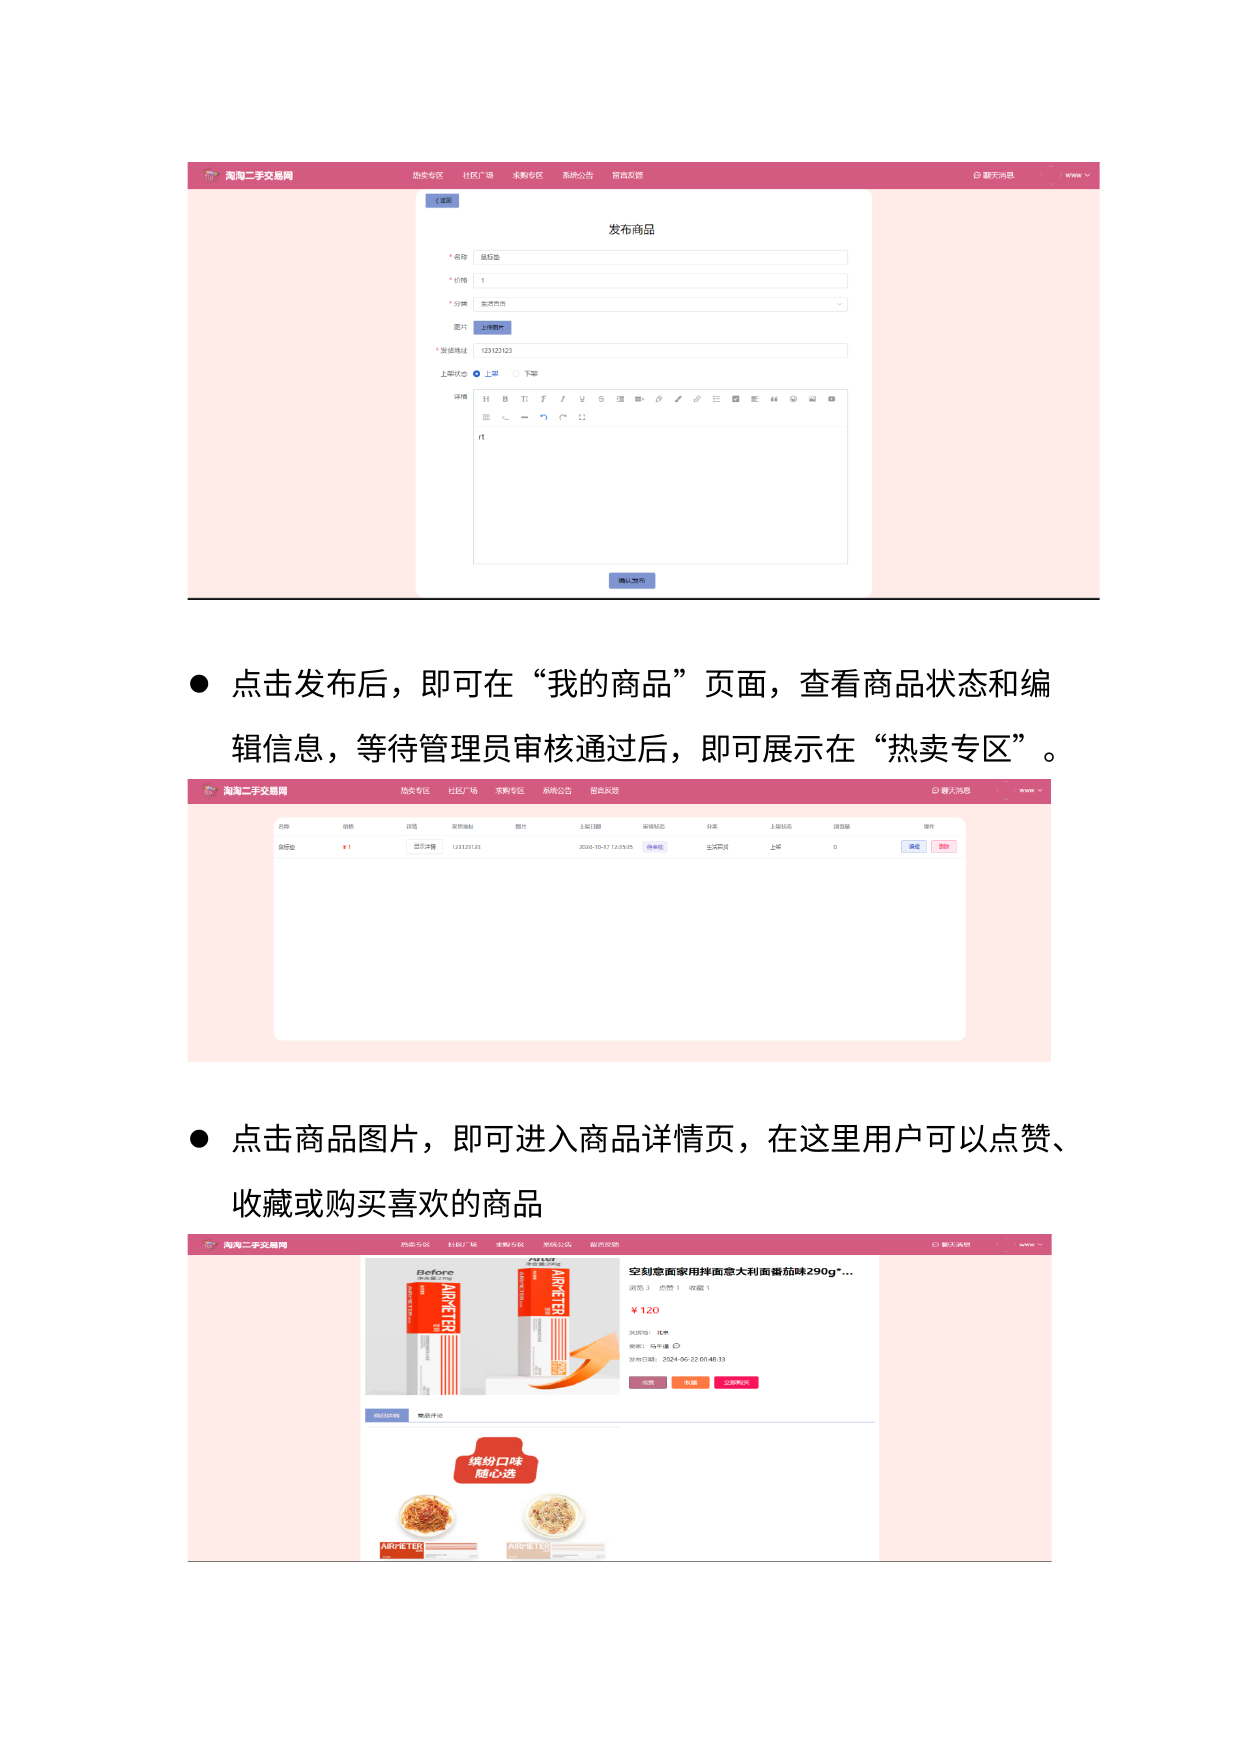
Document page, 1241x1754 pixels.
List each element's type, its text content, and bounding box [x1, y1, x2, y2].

picture [187, 162, 1100, 600]
list 点击商品图片，即可进入商品详情页，在这里用户可以点赞、收藏或购买喜欢的商品 [187, 1104, 1053, 1234]
picture [187, 779, 1051, 1062]
picture [187, 1234, 1052, 1562]
list 点击发布后，即可在“我的商品”页面，查看商品状态和编辑信息，等待管理员审核通过后，即可展示在“热卖专区”。 [187, 649, 1053, 779]
